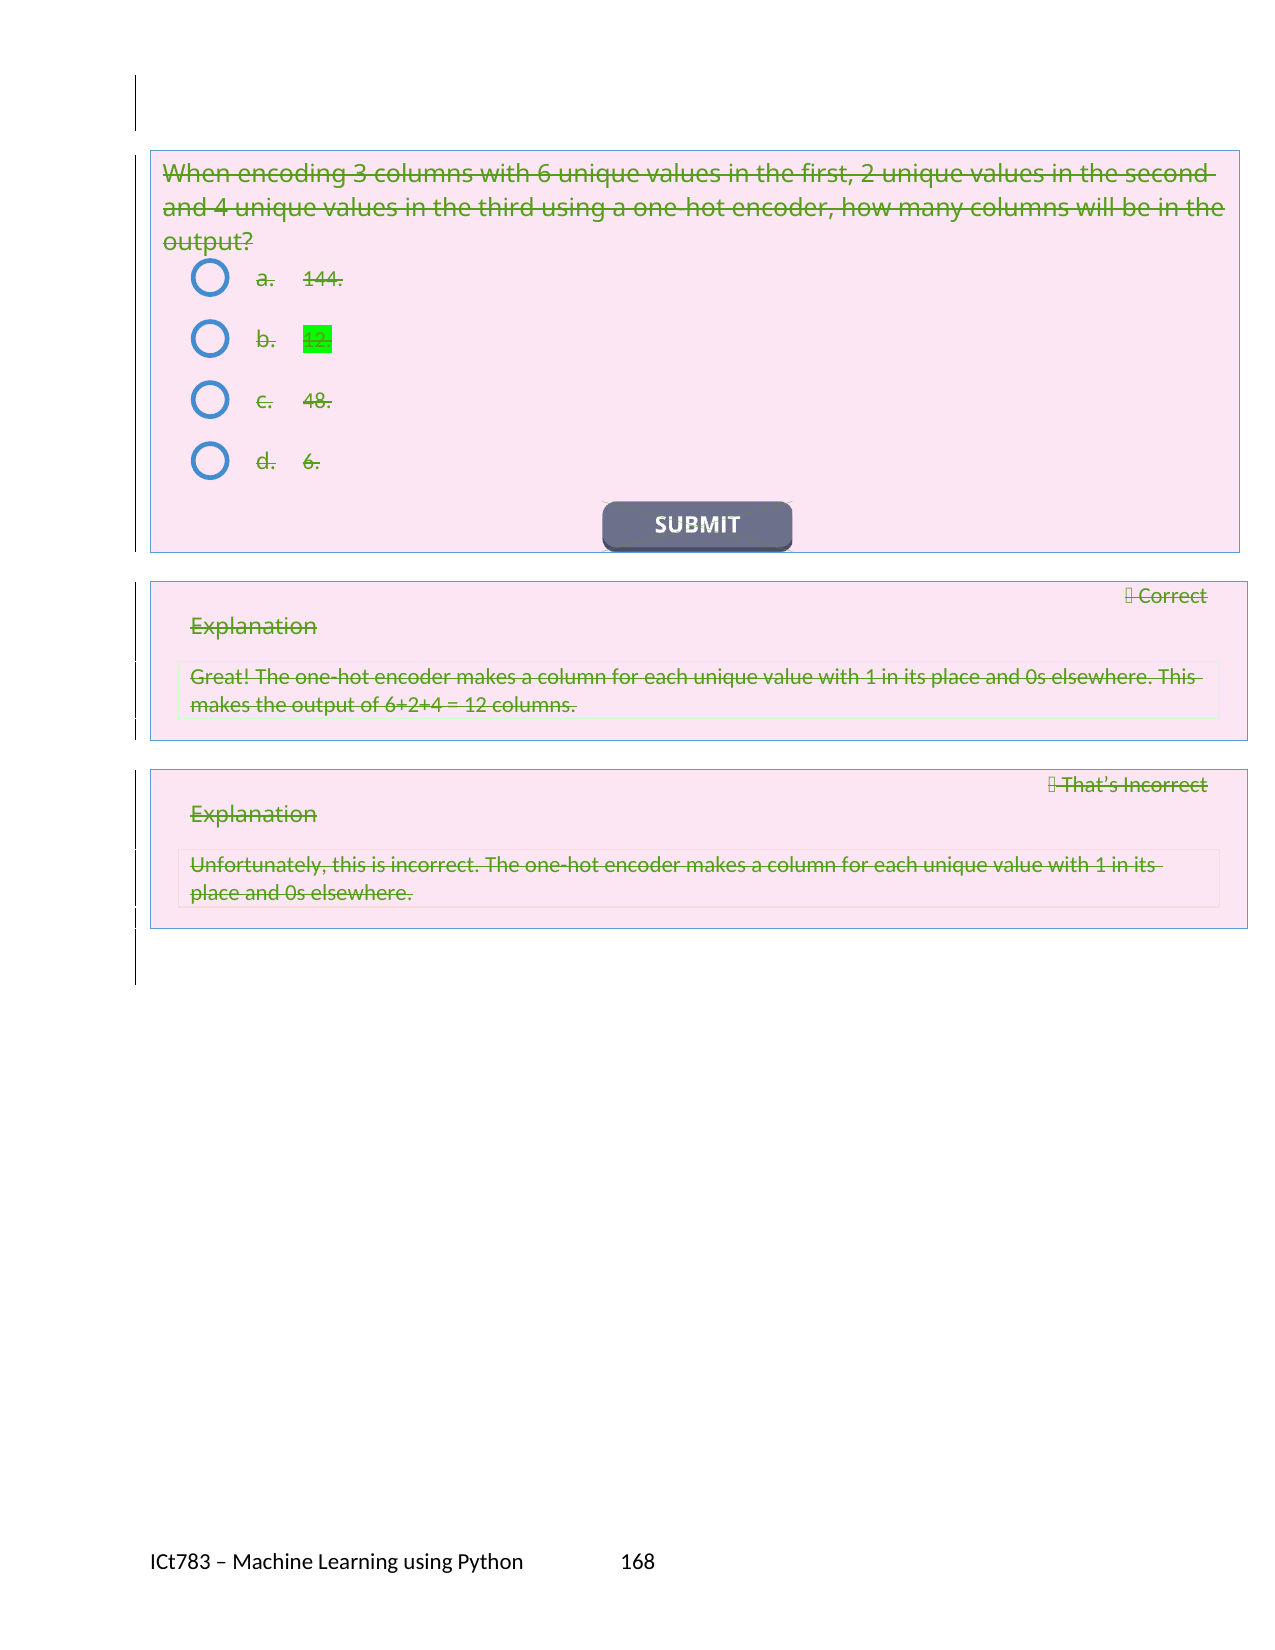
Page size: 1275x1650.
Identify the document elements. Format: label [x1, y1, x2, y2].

picture [605, 501, 790, 526]
picture [602, 502, 694, 551]
picture [605, 527, 790, 552]
picture [700, 502, 793, 551]
